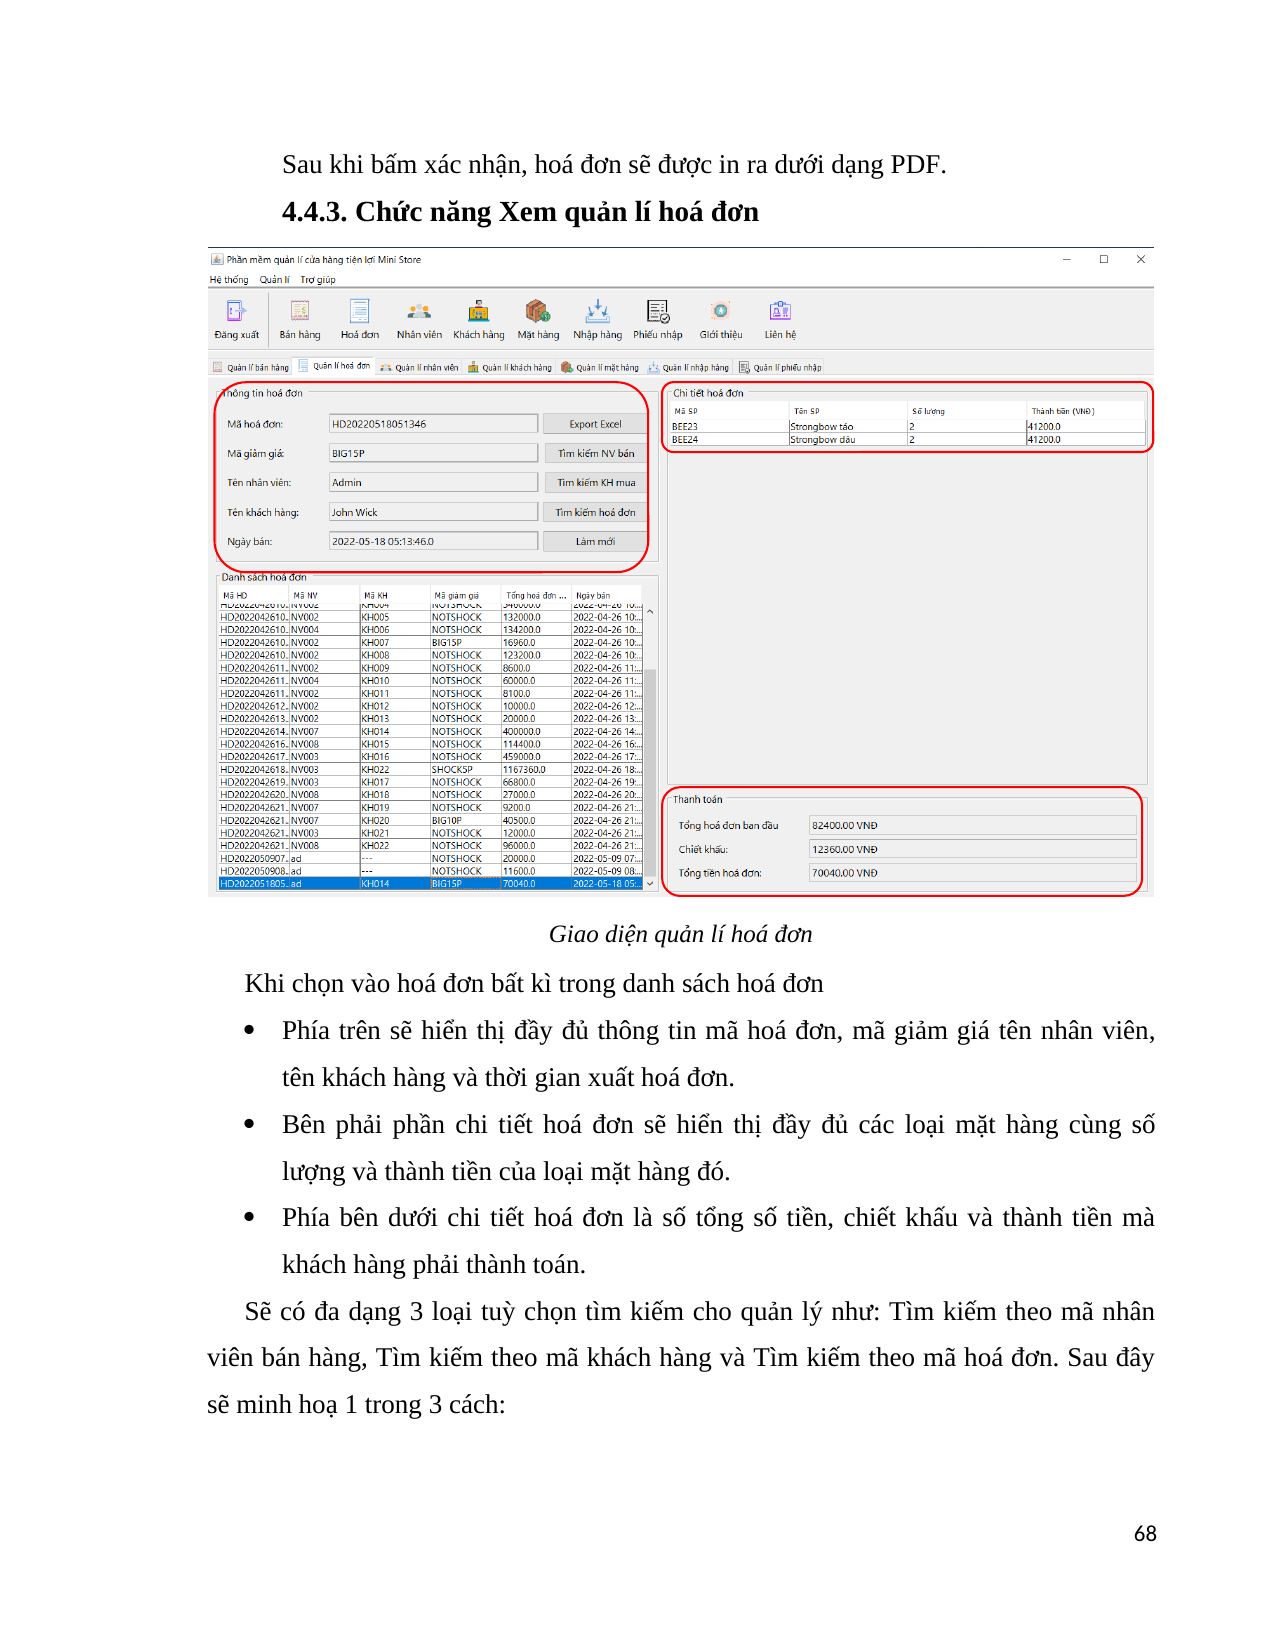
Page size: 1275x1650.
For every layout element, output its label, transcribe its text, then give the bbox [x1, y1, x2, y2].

picture [208, 247, 1154, 897]
text Giao diện quản lí hoá đơn [207, 919, 1157, 948]
list Phía bên dưới chi tiết hoá đơn là số tổng số tiền, chiết khấu và thành tiền mà khách hàng phải thành toán. [244, 1201, 1157, 1279]
text Khi chọn vào hoá đơn bất kì trong danh sách hoá đơn [207, 967, 1157, 998]
text Sau khi bấm xác nhận, hoá đơn sẽ được in ra dưới dạng PDF. [207, 148, 1157, 179]
list Bên phải phần chi tiết hoá đơn sẽ hiển thị đầy đủ các loại mặt hàng cùng số lượng và thành tiền của loại mặt hàng đó. [244, 1108, 1157, 1186]
subtitle 4.4.3. Chức năng Xem quản lí hoá đơn [207, 194, 1157, 228]
text Sẽ có đa dạng 3 loại tuỳ chọn tìm kiếm cho quản lý như: Tìm kiếm theo mã nhân viên bán hàng, Tìm kiếm theo mã khách hàng và Tìm kiếm theo mã hoá đơn. Sau đây sẽ minh hoạ 1 trong 3 cách: [207, 1295, 1157, 1419]
picture [664, 384, 1152, 451]
picture [664, 789, 1141, 894]
list Phía trên sẽ hiển thị đầy đủ thông tin mã hoá đơn, mã giảm giá tên nhân viên, tên khách hàng và thời gian xuất hoá đơn. [244, 1014, 1157, 1092]
